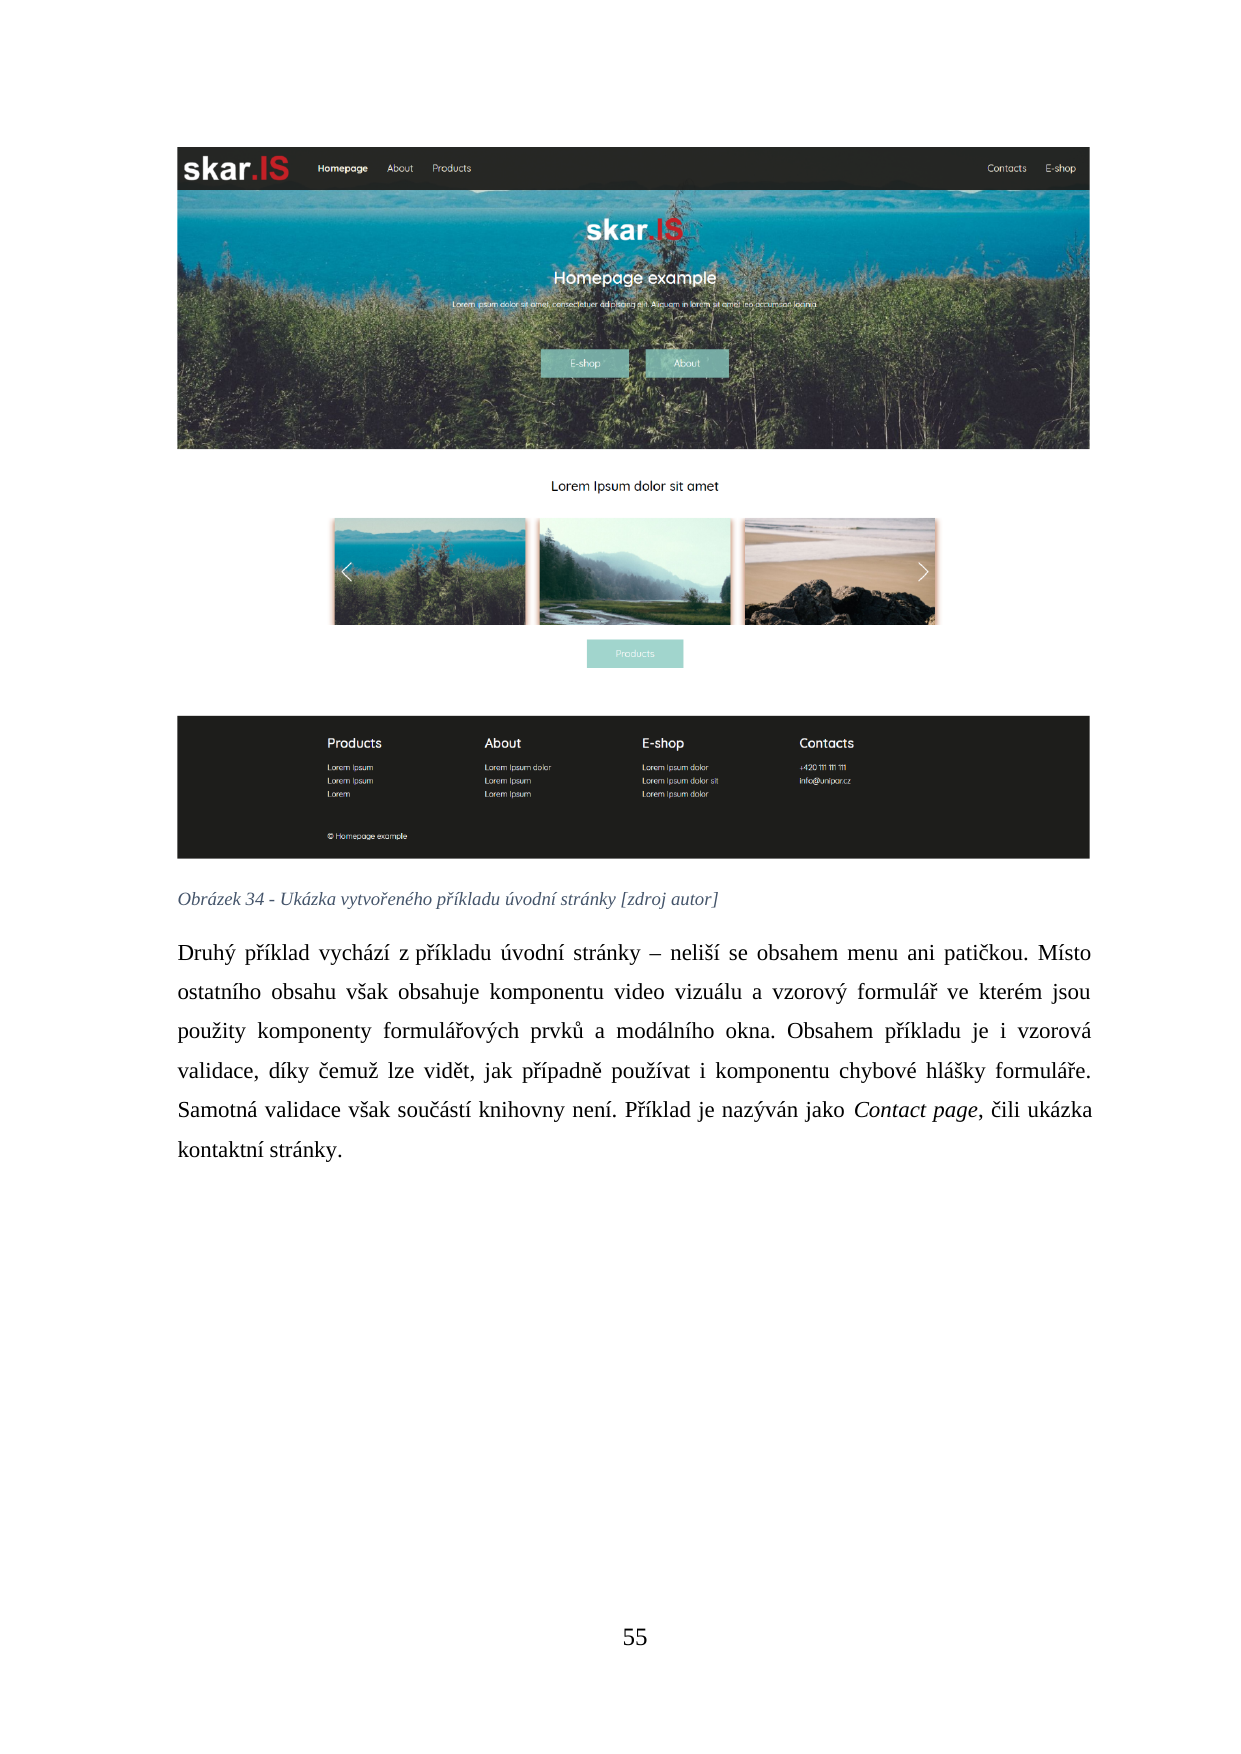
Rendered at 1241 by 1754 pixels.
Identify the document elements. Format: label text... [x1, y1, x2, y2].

picture [1076, 240, 1084, 255]
picture [1067, 249, 1073, 265]
picture [177, 147, 1090, 859]
text Obrázek 34 - Ukázka vytvořeného příkladu úvodní stránky [zdroj autor] [177, 888, 1092, 909]
picture [205, 244, 216, 250]
text Druhý příklad vychází z příkladu úvodní stránky – neliší se obsahem menu ani patičkou. Místo ostatního obsahu však obsahuje komponentu video vizuálu a vzorový formulář ve kterém jsou použity komponenty formulářových prvků a modálního okna. Obsahem příkladu je i vzorová validace, díky čemuž lze vidět, jak případně používat i komponentu chybové hlášky formuláře. Samotná validace však součástí knihovny není. Příklad je nazýván jako Contact page, čili ukázka kontaktní stránky. [177, 938, 1092, 1162]
picture [979, 242, 984, 250]
